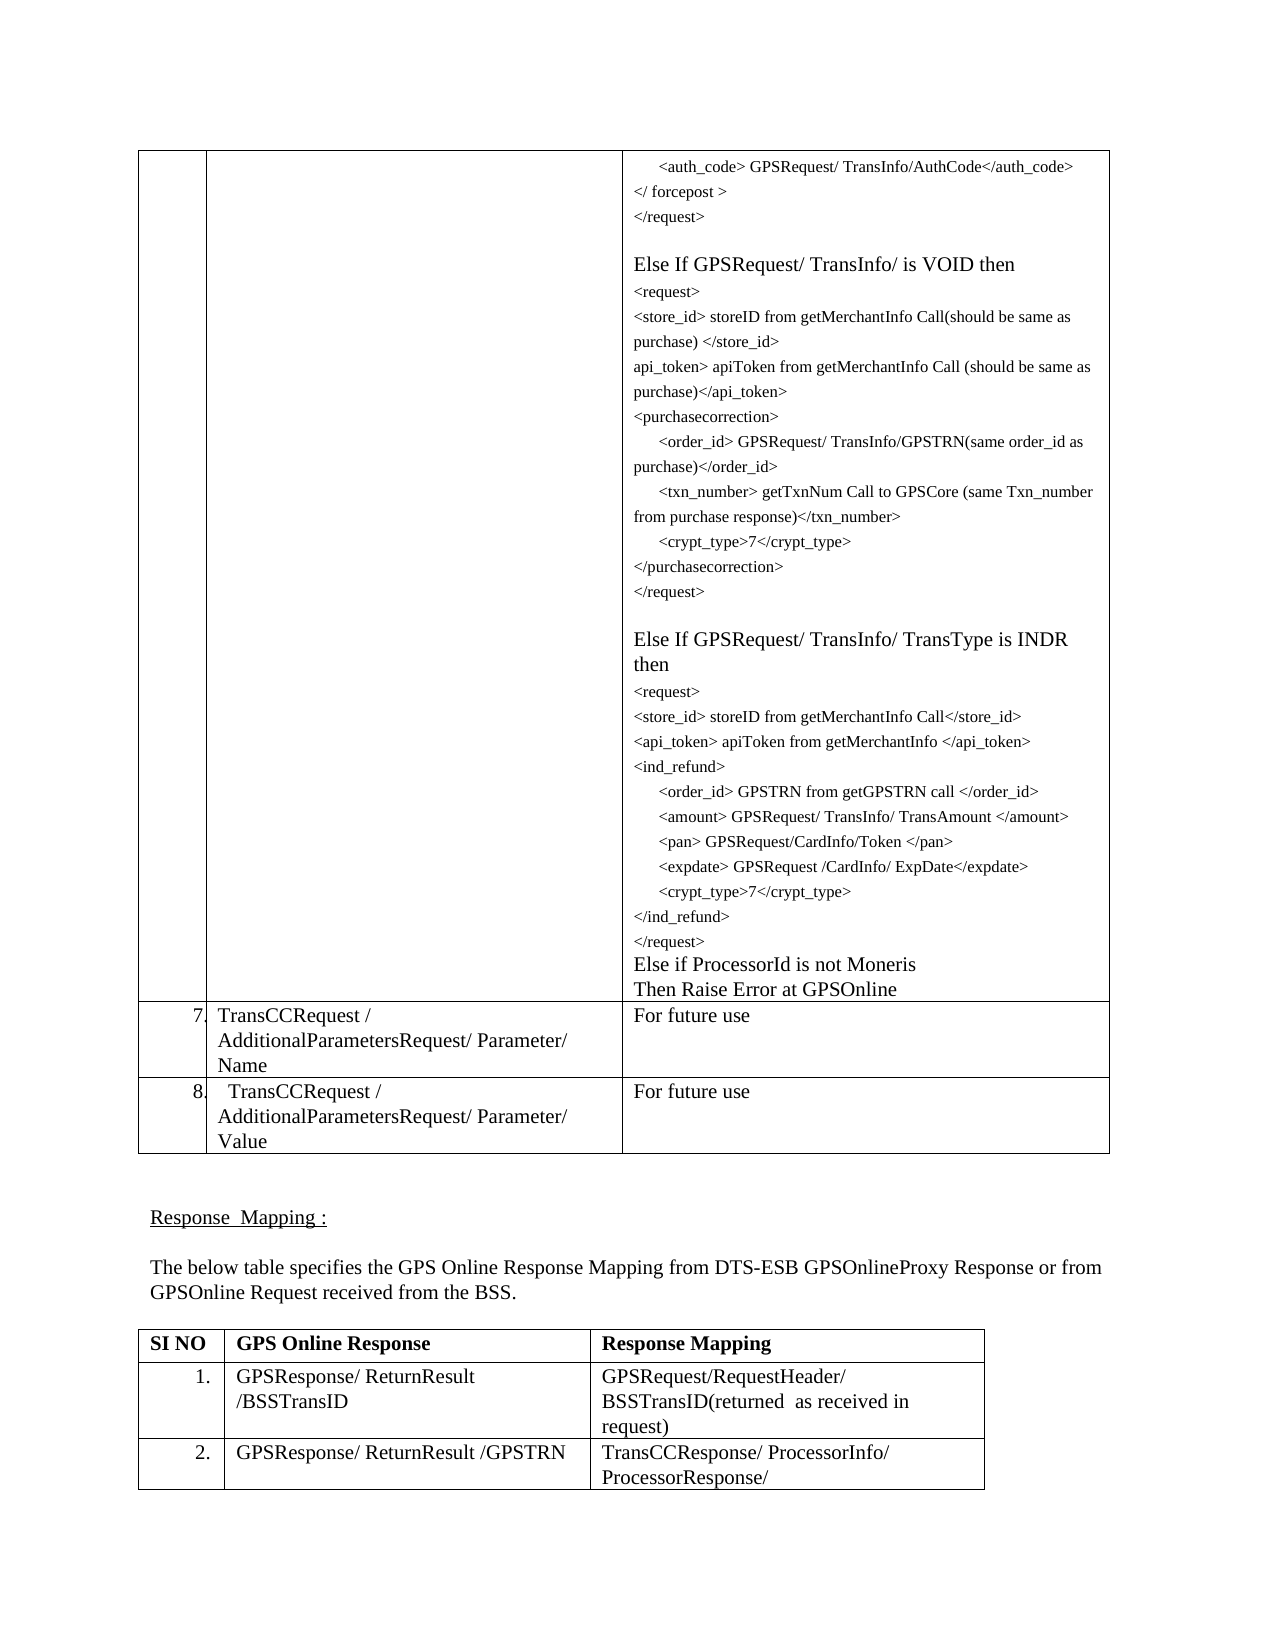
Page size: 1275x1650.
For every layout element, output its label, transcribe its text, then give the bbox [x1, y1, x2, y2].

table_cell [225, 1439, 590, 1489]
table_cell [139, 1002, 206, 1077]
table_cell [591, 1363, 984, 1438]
text Response Mapping : [150, 1204, 1125, 1229]
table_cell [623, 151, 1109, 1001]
text The below table specifies the GPS Online Response Mapping from DTS-ESB GPSOnlineProxy Response or from GPSOnline Request received from the BSS. [150, 1254, 1125, 1304]
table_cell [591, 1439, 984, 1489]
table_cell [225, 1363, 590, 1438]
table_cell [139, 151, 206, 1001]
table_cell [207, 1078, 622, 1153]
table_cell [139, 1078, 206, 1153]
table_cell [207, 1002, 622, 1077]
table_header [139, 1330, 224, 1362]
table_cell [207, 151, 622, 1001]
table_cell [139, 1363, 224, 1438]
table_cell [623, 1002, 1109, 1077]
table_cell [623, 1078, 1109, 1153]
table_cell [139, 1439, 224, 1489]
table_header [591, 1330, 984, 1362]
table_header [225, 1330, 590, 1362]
